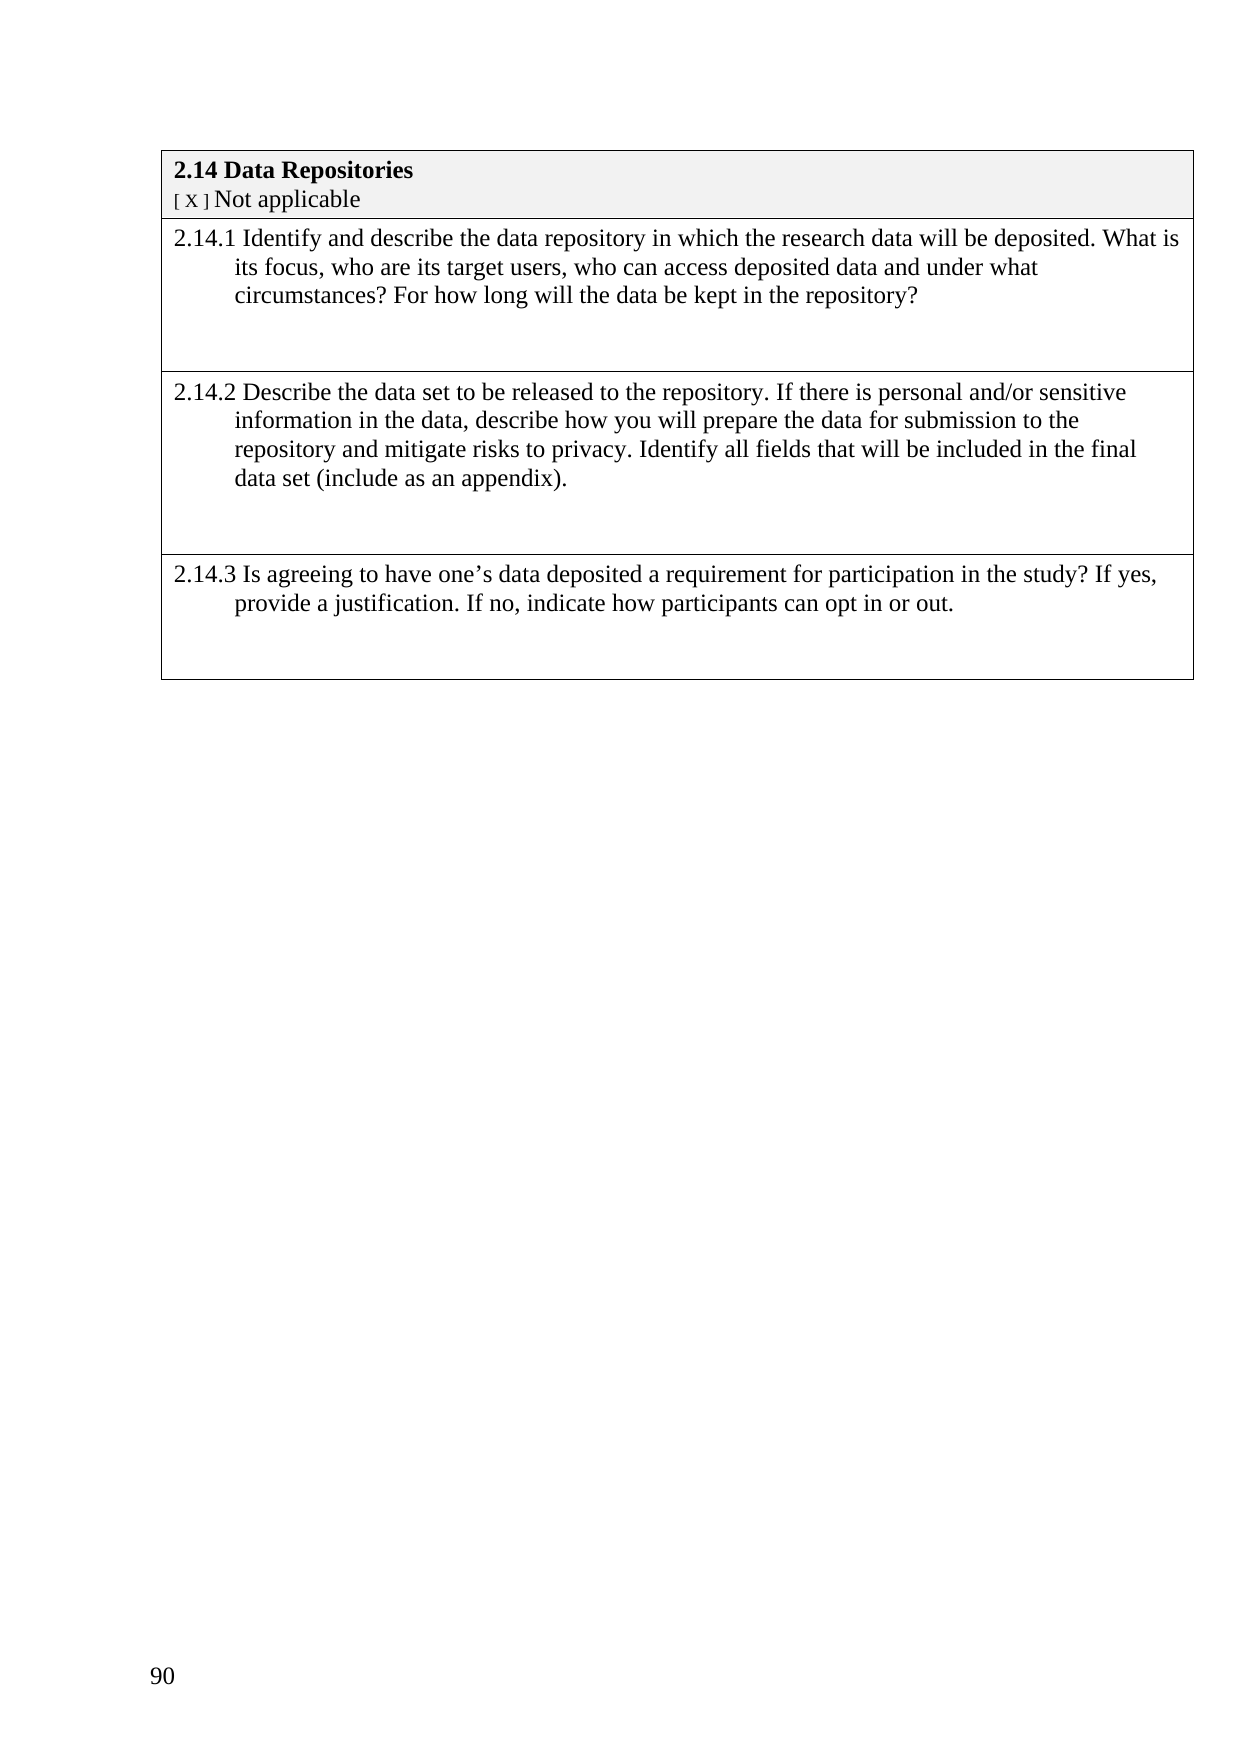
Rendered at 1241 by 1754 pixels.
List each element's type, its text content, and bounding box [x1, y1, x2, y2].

table_header 2.14 Data Repositories [ X ] Not applicable [162, 151, 1193, 217]
table_cell 2.14.3 Is agreeing to have one’s data deposited a requirement for participation in the study? If yes, provide a justification. If no, indicate how participants can opt in or out. [162, 555, 1193, 679]
table_cell 2.14.2 Describe the data set to be released to the repository. If there is personal and/or sensitive information in the data, describe how you will prepare the data for submission to the repository and mitigate risks to privacy. Identify all fields that will be included in the final data set (include as an appendix). [162, 372, 1193, 554]
table_cell 2.14.1 Identify and describe the data repository in which the research data will be deposited. What is its focus, who are its target users, who can access deposited data and under what circumstances? For how long will the data be kept in the repository? [162, 219, 1193, 371]
